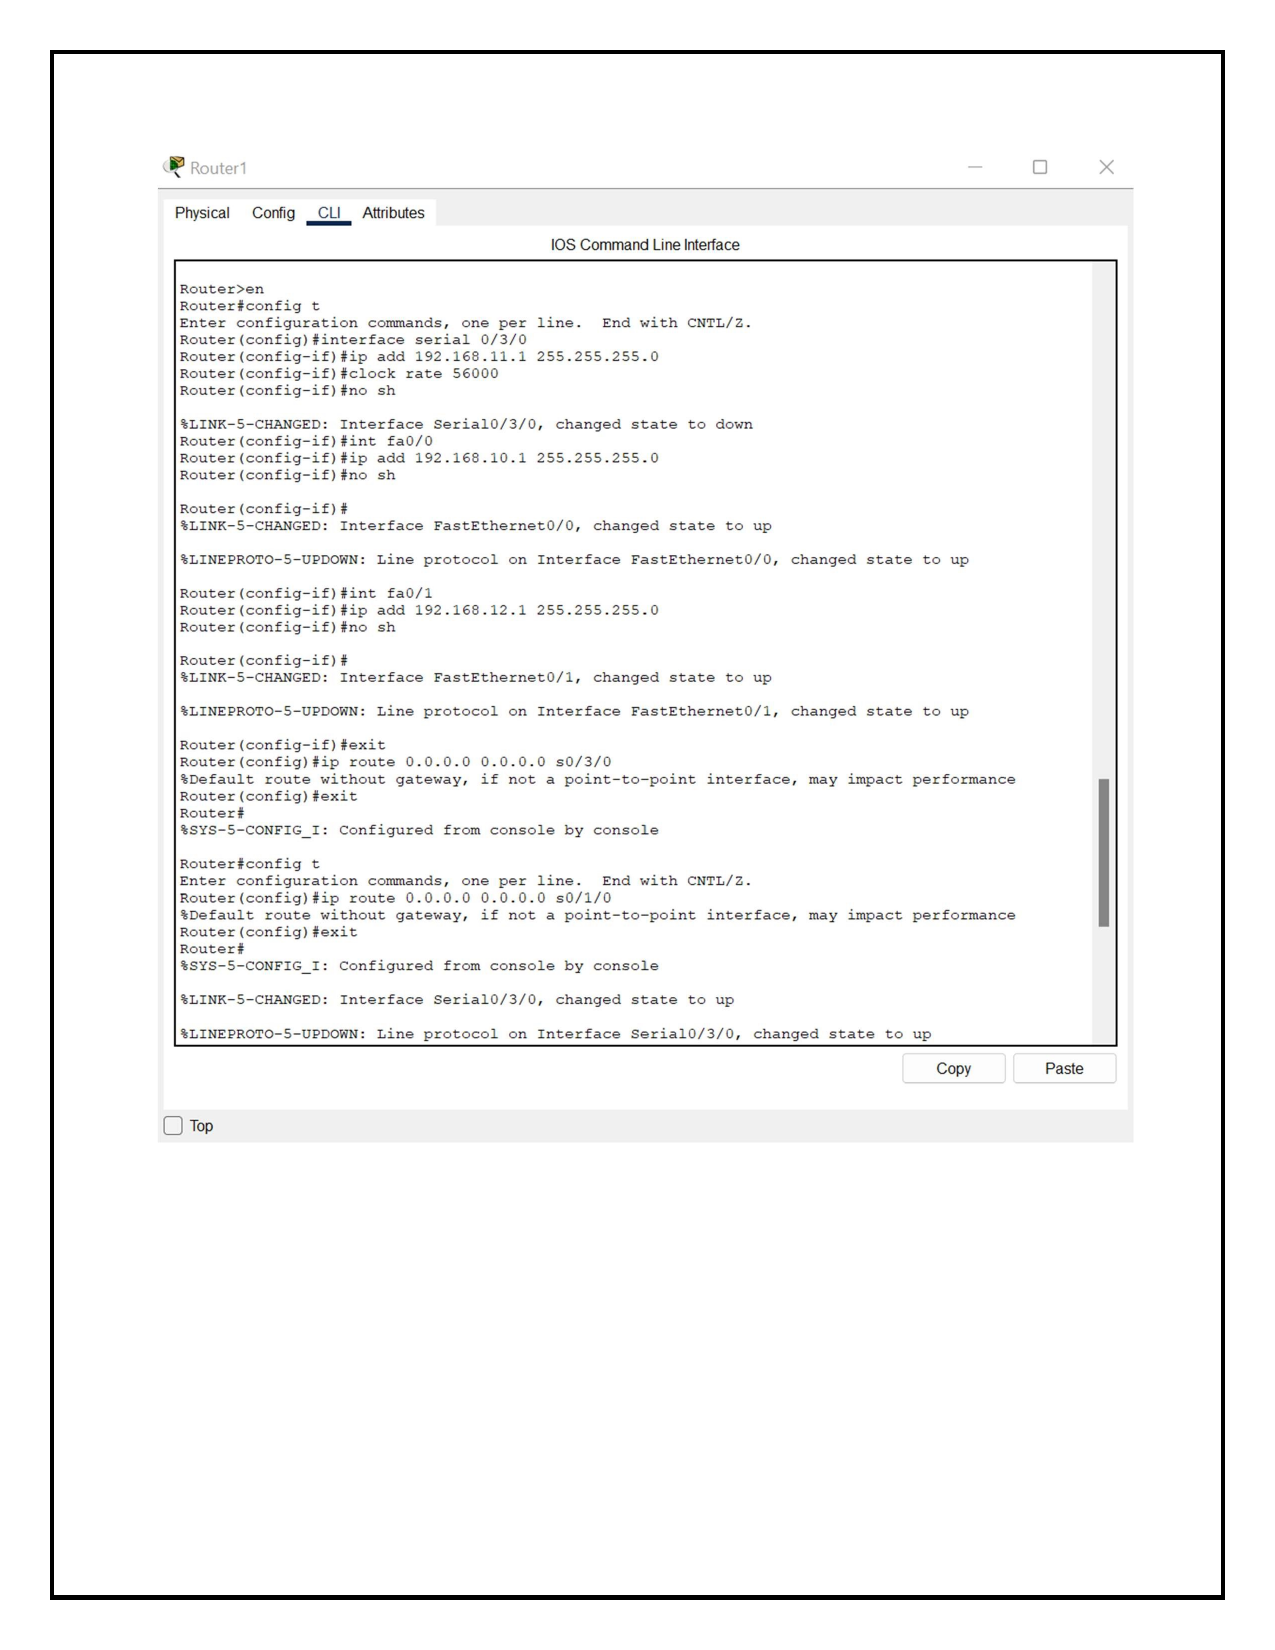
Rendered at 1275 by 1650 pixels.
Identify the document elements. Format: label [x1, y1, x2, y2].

picture [157, 149, 1134, 1143]
